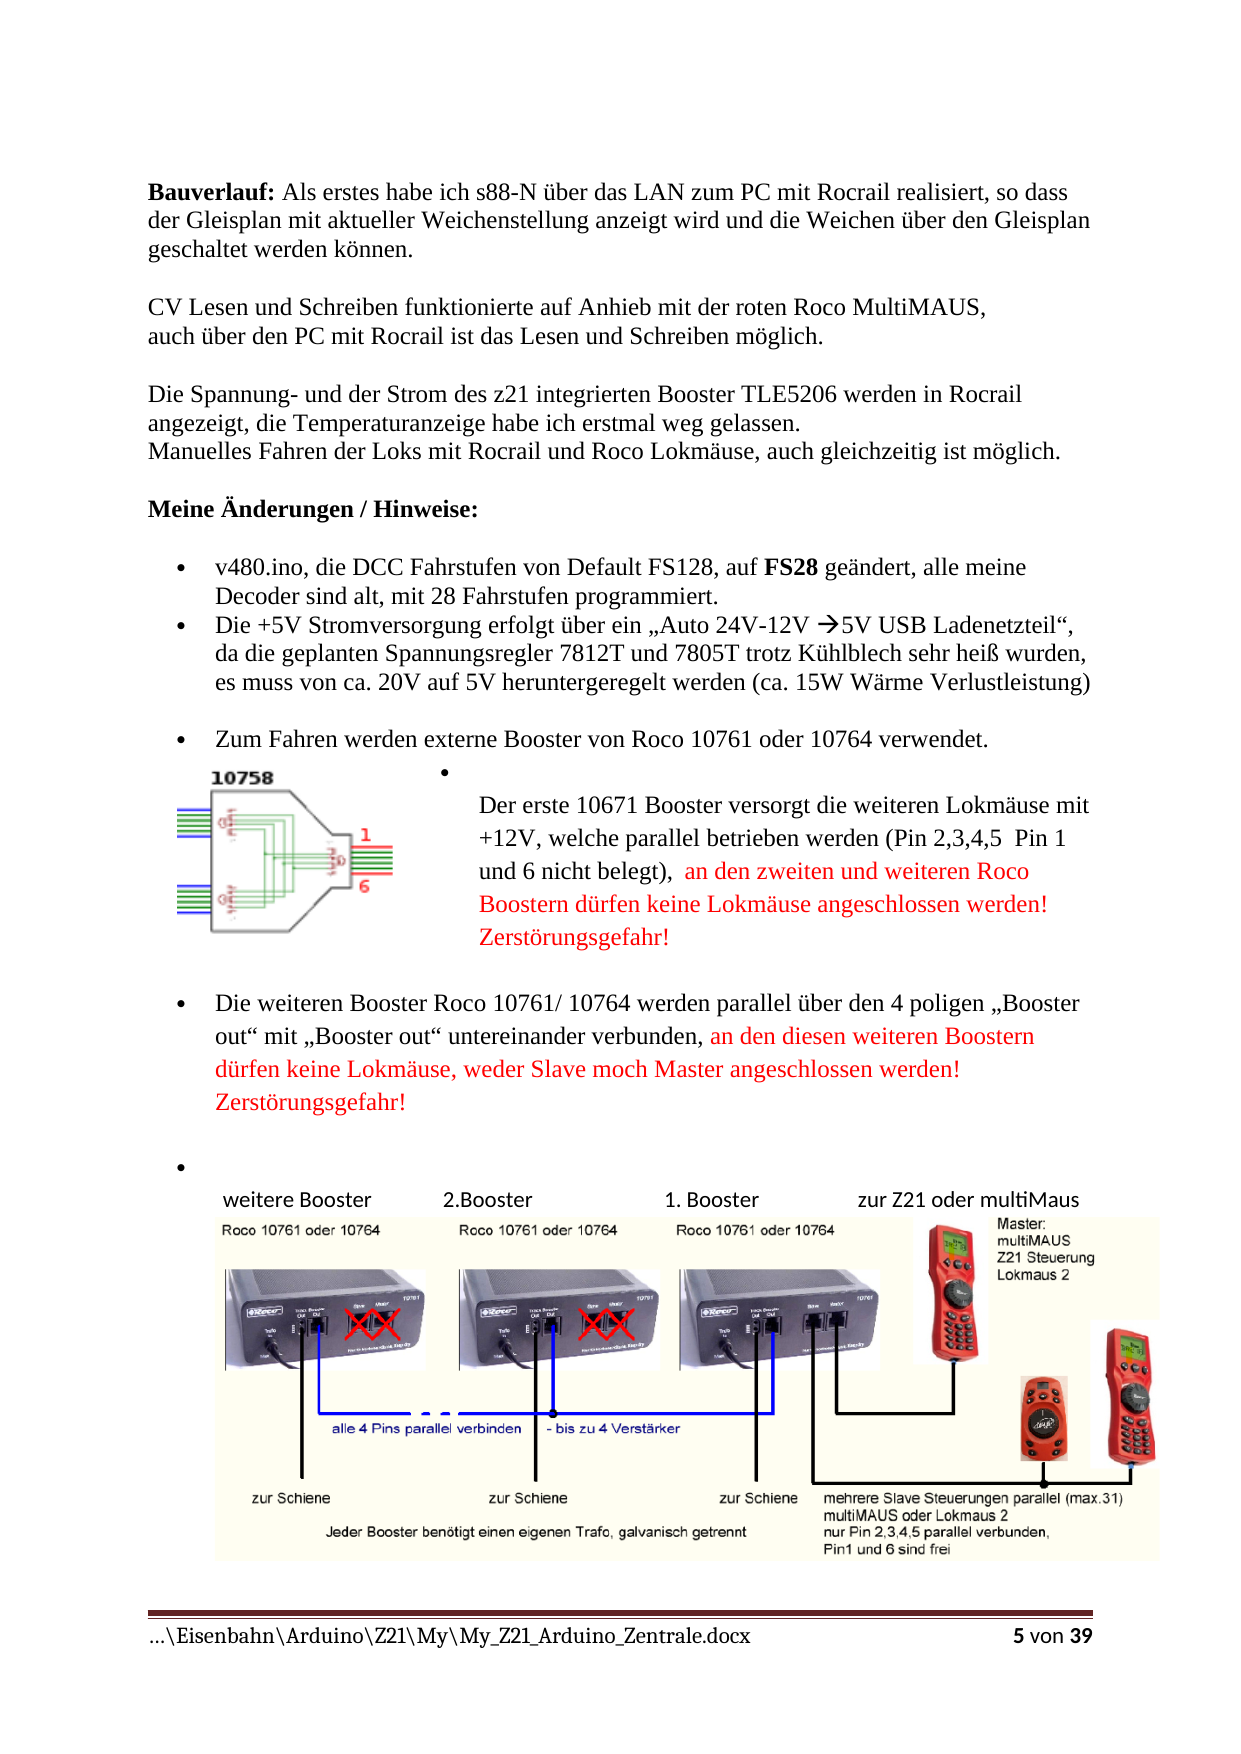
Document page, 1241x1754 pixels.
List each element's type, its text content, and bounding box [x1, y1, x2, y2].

text Bauverlauf: Als erstes habe ich s88-N über das LAN zum PC mit Rocrail realisiert, so dass der Gleisplan mit aktueller Weichenstellung anzeigt wird und die Weichen über den Gleisplan geschaltet werden können. [148, 177, 1093, 263]
picture [214, 1217, 1160, 1561]
list Die weiteren Booster Roco 10761/ 10764 werden parallel über den 4 poligen „Booster out“ mit „Booster out“ untereinander verbunden, an den diesen weiteren Boostern dürfen keine Lokmäuse, weder Slave moch Master angeschlossen werden! Zerstörungsgefahr! [177, 988, 1093, 1117]
list weitere Booster 2.Booster 1. Booster zur Z21 oder multiMaus [223, 1185, 1093, 1213]
list Der erste 10671 Booster versorgt die weiteren Lokmäuse mit +12V, welche parallel betrieben werden (Pin 2,3,4,5 Pin 1 und 6 nicht belegt), an den zweiten und weiteren Roco Boostern dürfen keine Lokmäuse angeschlossen werden! Zerstörungsgefahr! [177, 757, 1093, 951]
text Meine Änderungen / Hinweise: [148, 494, 1093, 523]
list Zum Fahren werden externe Booster von Roco 10761 oder 10764 verwendet. [177, 724, 1093, 753]
text Die Spannung- und der Strom des z21 integrierten Booster TLE5206 werden in Rocrail angezeigt, die Temperaturanzeige habe ich erstmal weg gelassen. Manuelles Fahren der Loks mit Rocrail und Roco Lokmäuse, auch gleichzeitig ist möglich. [148, 379, 1093, 465]
list v480.ino, die DCC Fahrstufen von Default FS128, auf FS28 geändert, alle meine Decoder sind alt, mit 28 Fahrstufen programmiert. [177, 552, 1093, 610]
text CV Lesen und Schreiben funktionierte auf Anhieb mit der roten Roco MultiMAUS, auch über den PC mit Rocrail ist das Lesen und Schreiben möglich. [148, 292, 1093, 350]
picture [177, 758, 393, 948]
list Die +5V Stromversorgung erfolgt über ein „Auto 24V-12V 5V USB Ladenetzteil“, da die geplanten Spannungsregler 7812T und 7805T trotz Kühlblech sehr heiß wurden, es muss von ca. 20V auf 5V heruntergeregelt werden (ca. 15W Wärme Verlustleistung) [177, 610, 1093, 724]
